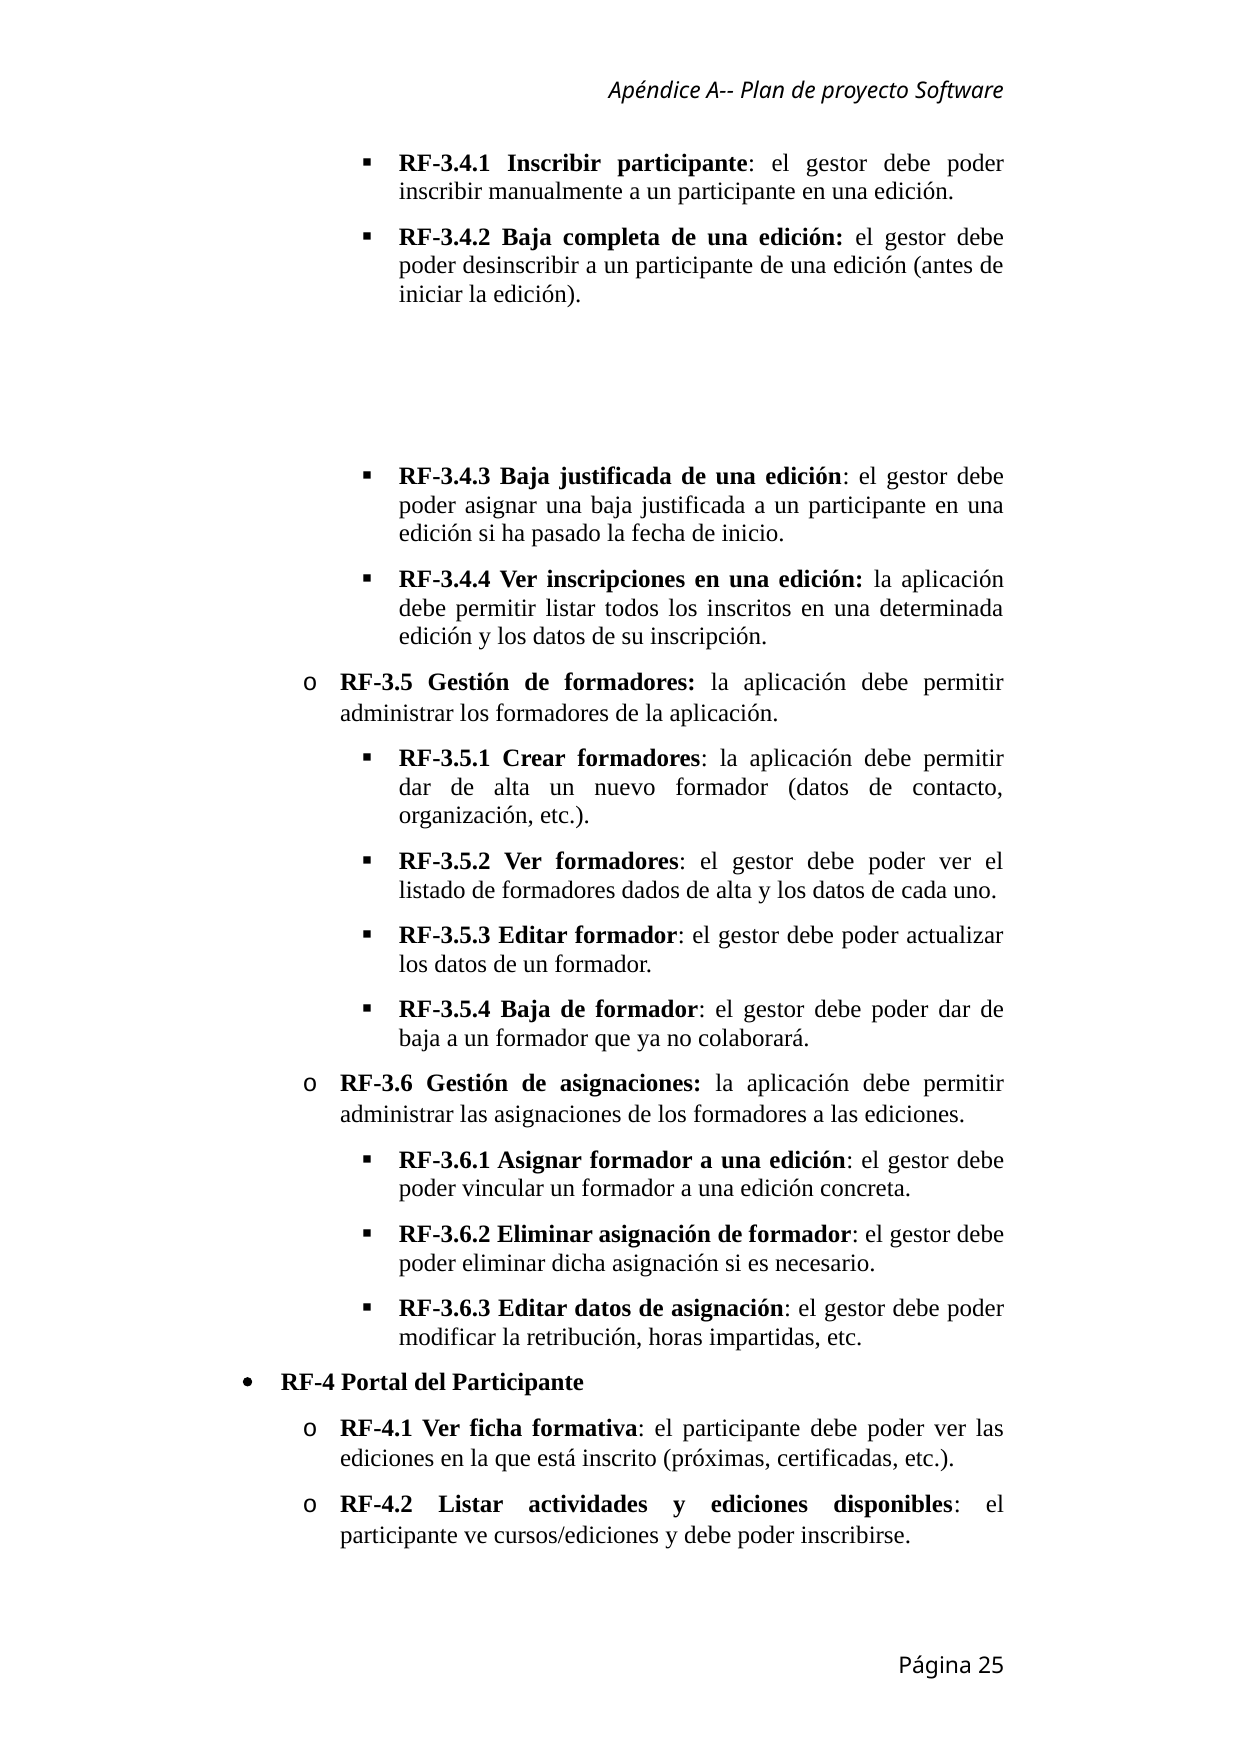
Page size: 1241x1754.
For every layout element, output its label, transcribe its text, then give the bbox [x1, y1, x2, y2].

list RF-3.6.2 Eliminar asignación de formador: el gestor debe poder eliminar dicha asignación si es necesario. [361, 1219, 1004, 1276]
list RF-3.5.3 Editar formador: el gestor debe poder actualizar los datos de un formador. [361, 920, 1004, 978]
list RF-3.6 Gestión de asignaciones: la aplicación debe permitir administrar las asignaciones de los formadores a las ediciones. [302, 1068, 1004, 1128]
list RF-4 Portal del Participante [243, 1367, 1004, 1396]
list RF-4.1 Ver ficha formativa: el participante debe poder ver las ediciones en la que está inscrito (próximas, certificadas, etc.). [302, 1413, 1004, 1472]
list RF-3.4.4 Ver inscripciones en una edición: la aplicación debe permitir listar todos los inscritos en una determinada edición y los datos de su inscripción. [361, 564, 1004, 650]
list RF-3.5.4 Baja de formador: el gestor debe poder dar de baja a un formador que ya no colaborará. [361, 994, 1004, 1052]
list RF-4.2 Listar actividades y ediciones disponibles: el participante ve cursos/ediciones y debe poder inscribirse. [302, 1489, 1004, 1548]
list RF-3.4.2 Baja completa de una edición: el gestor debe poder desinscribir a un participante de una edición (antes de iniciar la edición). [361, 222, 1004, 308]
list RF-3.5 Gestión de formadores: la aplicación debe permitir administrar los formadores de la aplicación. [302, 667, 1004, 726]
list RF-3.4.3 Baja justificada de una edición: el gestor debe poder asignar una baja justificada a un participante en una edición si ha pasado la fecha de inicio. [361, 461, 1004, 547]
list RF-3.4.1 Inscribir participante: el gestor debe poder inscribir manualmente a un participante en una edición. [361, 148, 1004, 205]
list RF-3.6.1 Asignar formador a una edición: el gestor debe poder vincular un formador a una edición concreta. [361, 1145, 1004, 1202]
list RF-3.5.2 Ver formadores: el gestor debe poder ver el listado de formadores dados de alta y los datos de cada uno. [361, 846, 1004, 903]
list RF-3.5.1 Crear formadores: la aplicación debe permitir dar de alta un nuevo formador (datos de contacto, organización, etc.). [361, 743, 1004, 829]
list RF-3.6.3 Editar datos de asignación: el gestor debe poder modificar la retribución, horas impartidas, etc. [361, 1293, 1004, 1351]
